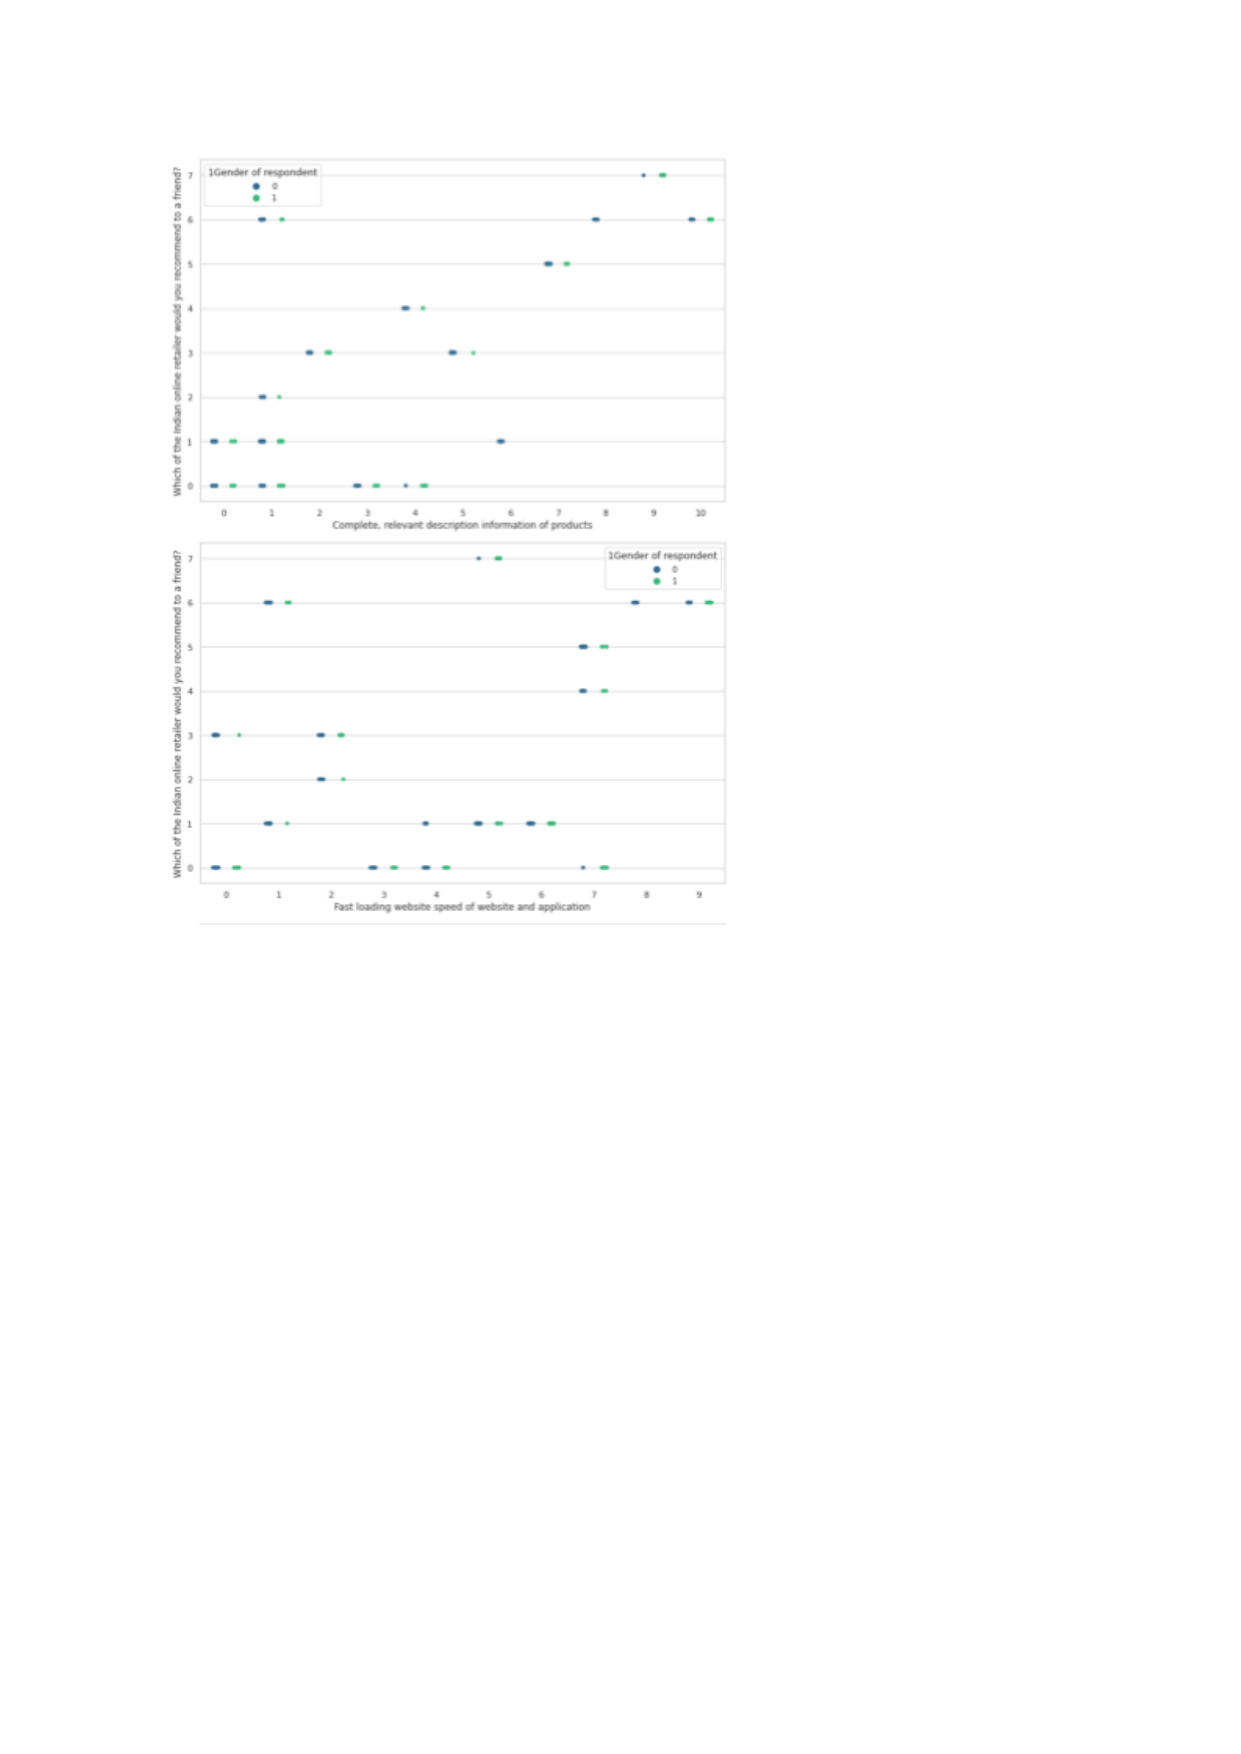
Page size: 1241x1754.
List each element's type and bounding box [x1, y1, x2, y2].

picture [150, 150, 802, 925]
